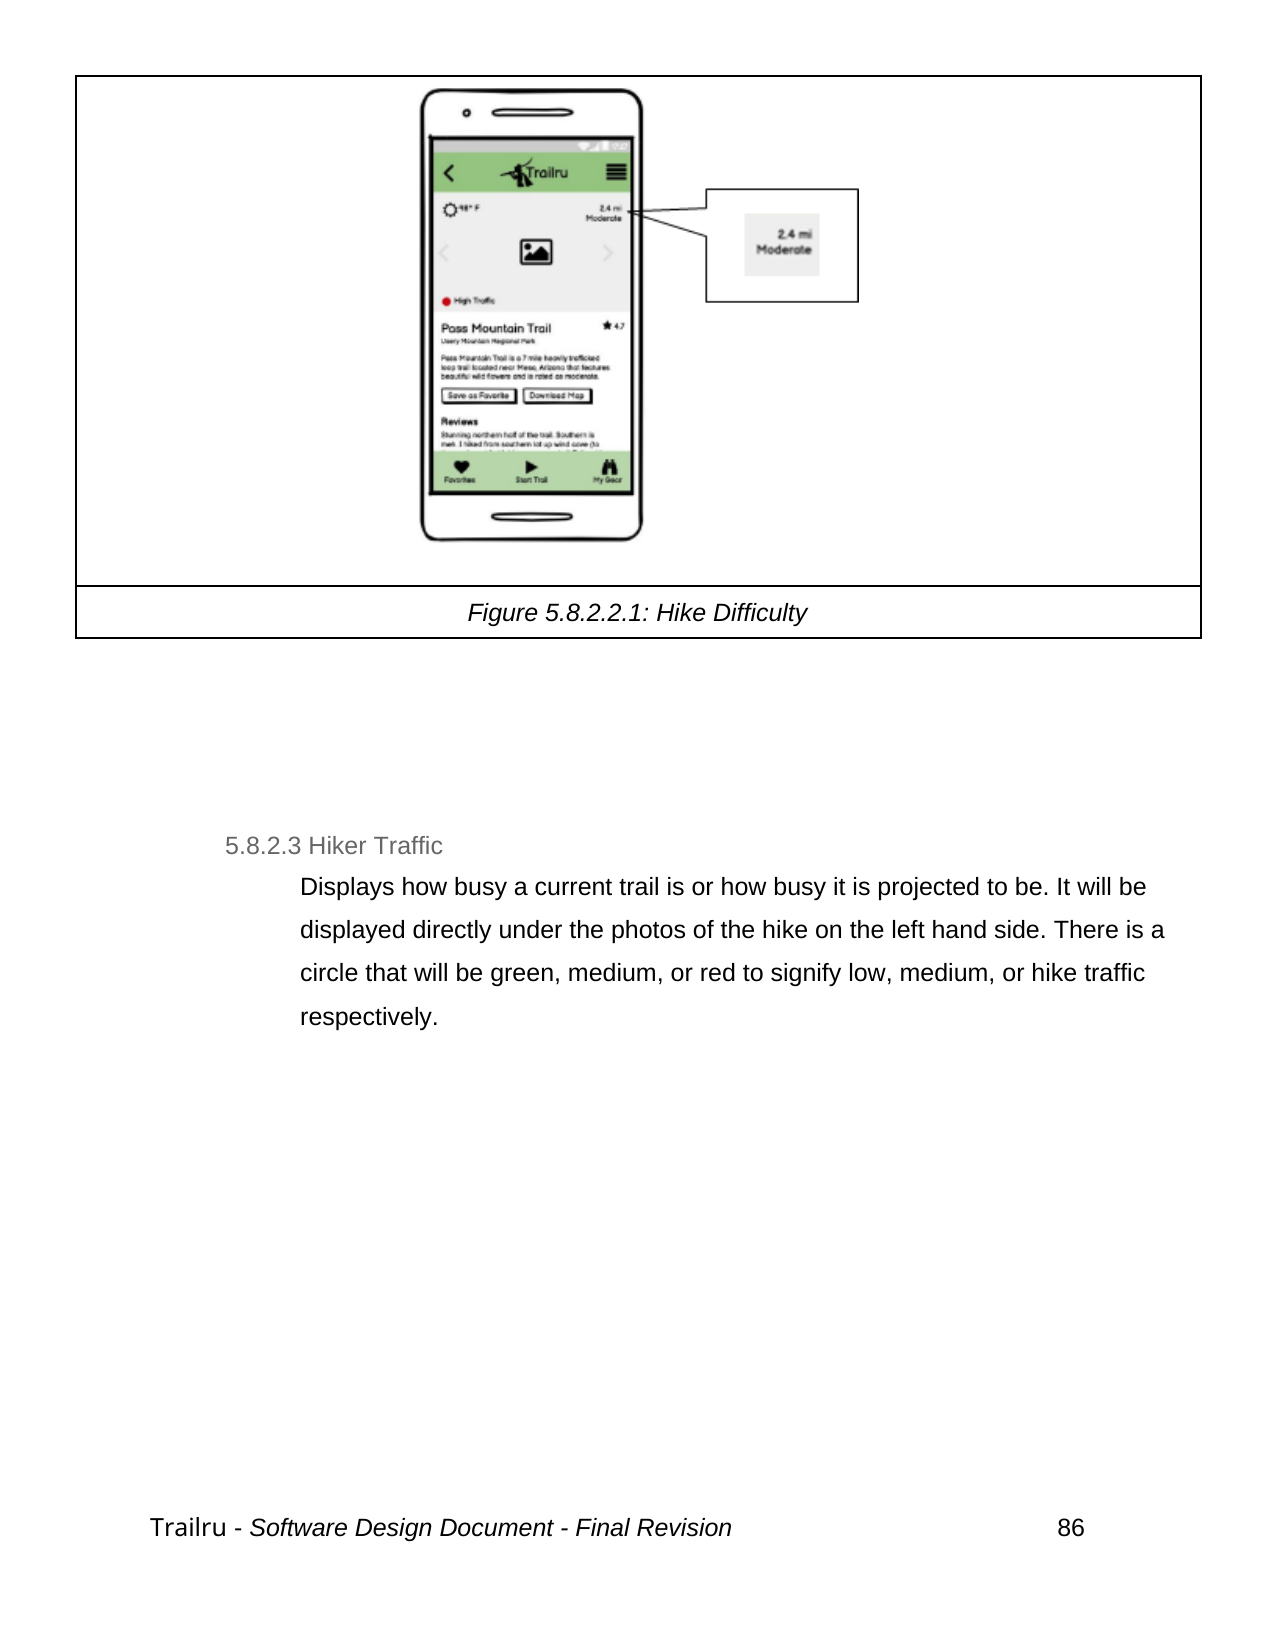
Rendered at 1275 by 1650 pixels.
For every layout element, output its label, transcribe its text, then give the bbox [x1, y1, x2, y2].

picture [418, 87, 859, 544]
table_cell Figure 5.8.2.2.1: Hike Difficulty [77, 587, 1200, 637]
table_header [77, 77, 1200, 585]
text Displays how busy a current trail is or how busy it is projected to be. It will be displayed directly under the photos of the hike on the left hand side. There is a circle that will be green, medium, or red to signify low, medium, or hike traffic respectively. [300, 872, 1200, 1030]
subtitle 5.8.2.3 Hiker Traffic [225, 831, 1200, 859]
